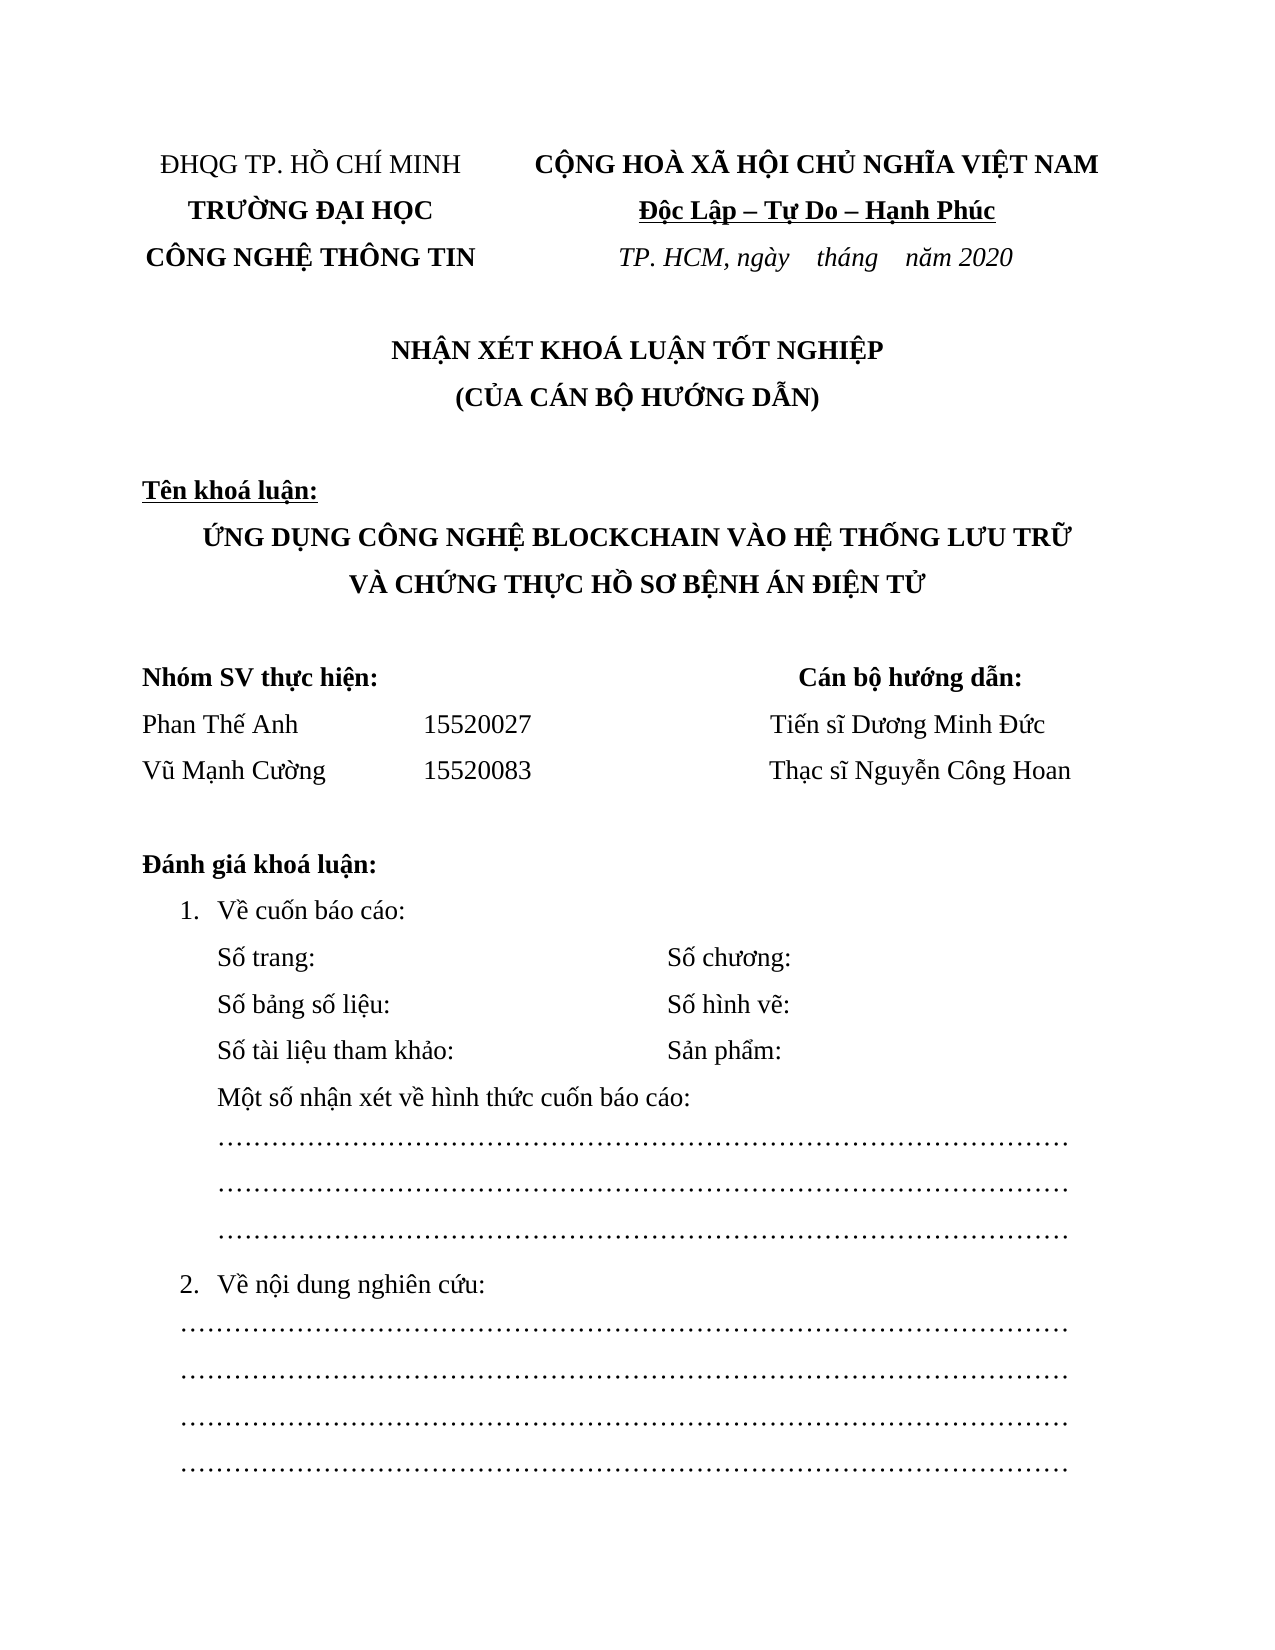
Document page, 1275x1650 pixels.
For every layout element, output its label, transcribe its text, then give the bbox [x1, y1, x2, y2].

text (CỦA CÁN BỘ HƯỚNG DẪN) [142, 381, 1133, 412]
text NHẬN XÉT KHOÁ LUẬN TỐT NGHIỆP [142, 334, 1133, 366]
list Về nội dung nghiên cứu: [179, 1268, 1133, 1299]
text Phan Thế Anh 15520027 Tiến sĩ Dương Minh Đức [142, 708, 1133, 739]
text Vũ Mạnh Cường 15520083 Thạc sĩ Nguyễn Công Hoan [142, 754, 1133, 786]
text ĐHQG TP. HỒ CHÍ MINH CỘNG HOÀ XÃ HỘI CHỦ NGHĨA VIỆT NAM [142, 148, 1133, 179]
list Số bảng số liệu: Số hình vẽ: [170, 988, 1133, 1019]
text Tên khoá luận: [142, 474, 1133, 506]
list Một số nhận xét về hình thức cuốn báo cáo: [217, 1081, 1133, 1112]
text Đánh giá khoá luận: [142, 848, 1133, 879]
text CÔNG NGHỆ THÔNG TIN TP. HCM, ngày tháng năm 2020 [142, 241, 1133, 272]
text ỨNG DỤNG CÔNG NGHỆ BLOCKCHAIN VÀO HỆ THỐNG LƯU TRỮ [142, 521, 1133, 552]
list Về cuốn báo cáo: [179, 894, 1133, 926]
text VÀ CHỨNG THỰC HỒ SƠ BỆNH ÁN ĐIỆN TỬ [142, 568, 1133, 599]
list Số tài liệu tham khảo: Sản phẩm: [170, 1034, 1133, 1066]
list Số trang: Số chương: [170, 941, 1133, 972]
text TRƯỜNG ĐẠI HỌC Độc Lập – Tự Do – Hạnh Phúc [142, 194, 1133, 226]
text Nhóm SV thực hiện: Cán bộ hướng dẫn: [142, 661, 1133, 692]
